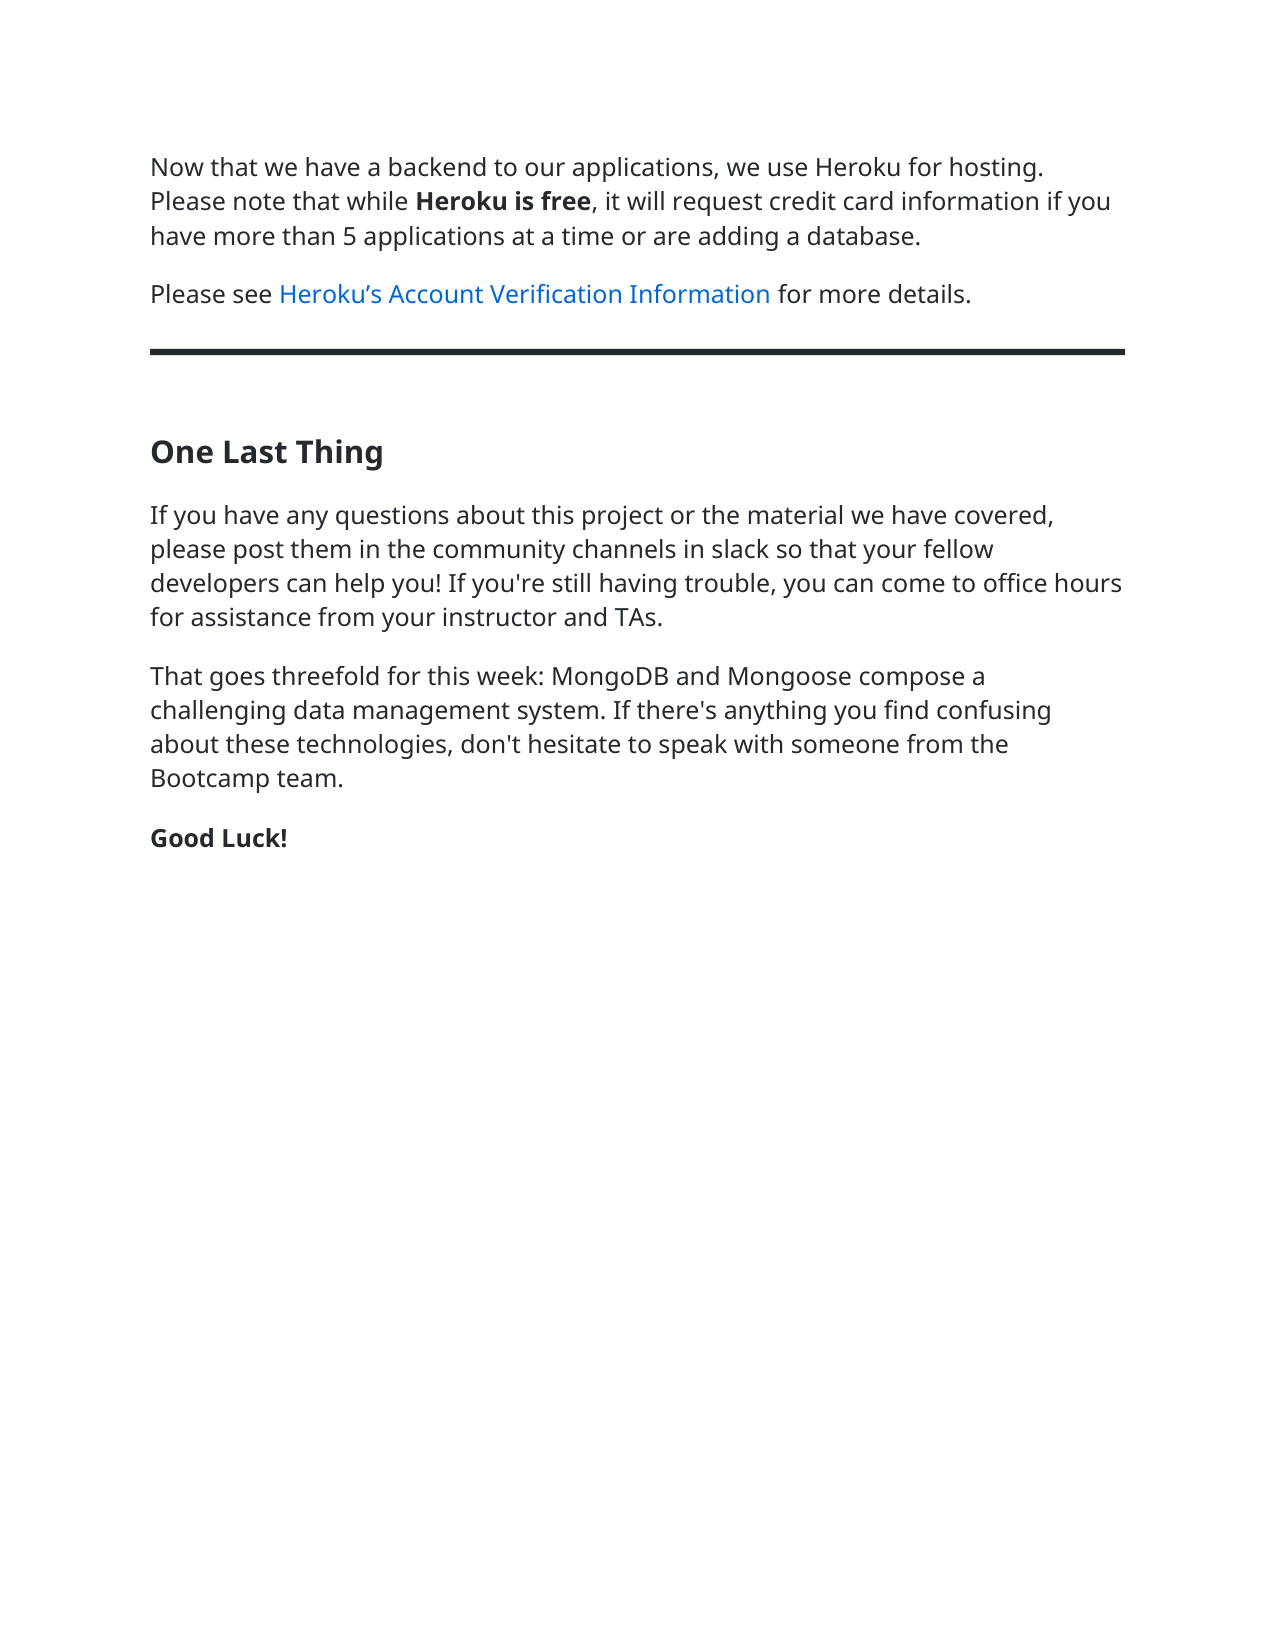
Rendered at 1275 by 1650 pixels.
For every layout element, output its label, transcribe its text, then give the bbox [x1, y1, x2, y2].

text Now that we have a backend to our applications, we use Heroku for hosting. Please note that while Heroku is free, it will request credit card information if you have more than 5 applications at a time or are adding a database. [150, 150, 1125, 252]
text That goes threefold for this week: MongoDB and Mongoose compose a challenging data management system. If there's anything you find confusing about these technologies, don't hesitate to speak with someone from the Bootcamp team. [150, 659, 1125, 795]
text If you have any questions about this project or the material we have covered, please post them in the community channels in slack so that your fellow developers can help you! If you're still having trouble, you can come to office hours for assistance from your instructor and TAs. [150, 498, 1125, 634]
text Please see Heroku’s Account Verification Information for more details. [150, 277, 1125, 311]
text Good Luck! [150, 820, 1125, 854]
text One Last Thing [150, 430, 1125, 473]
